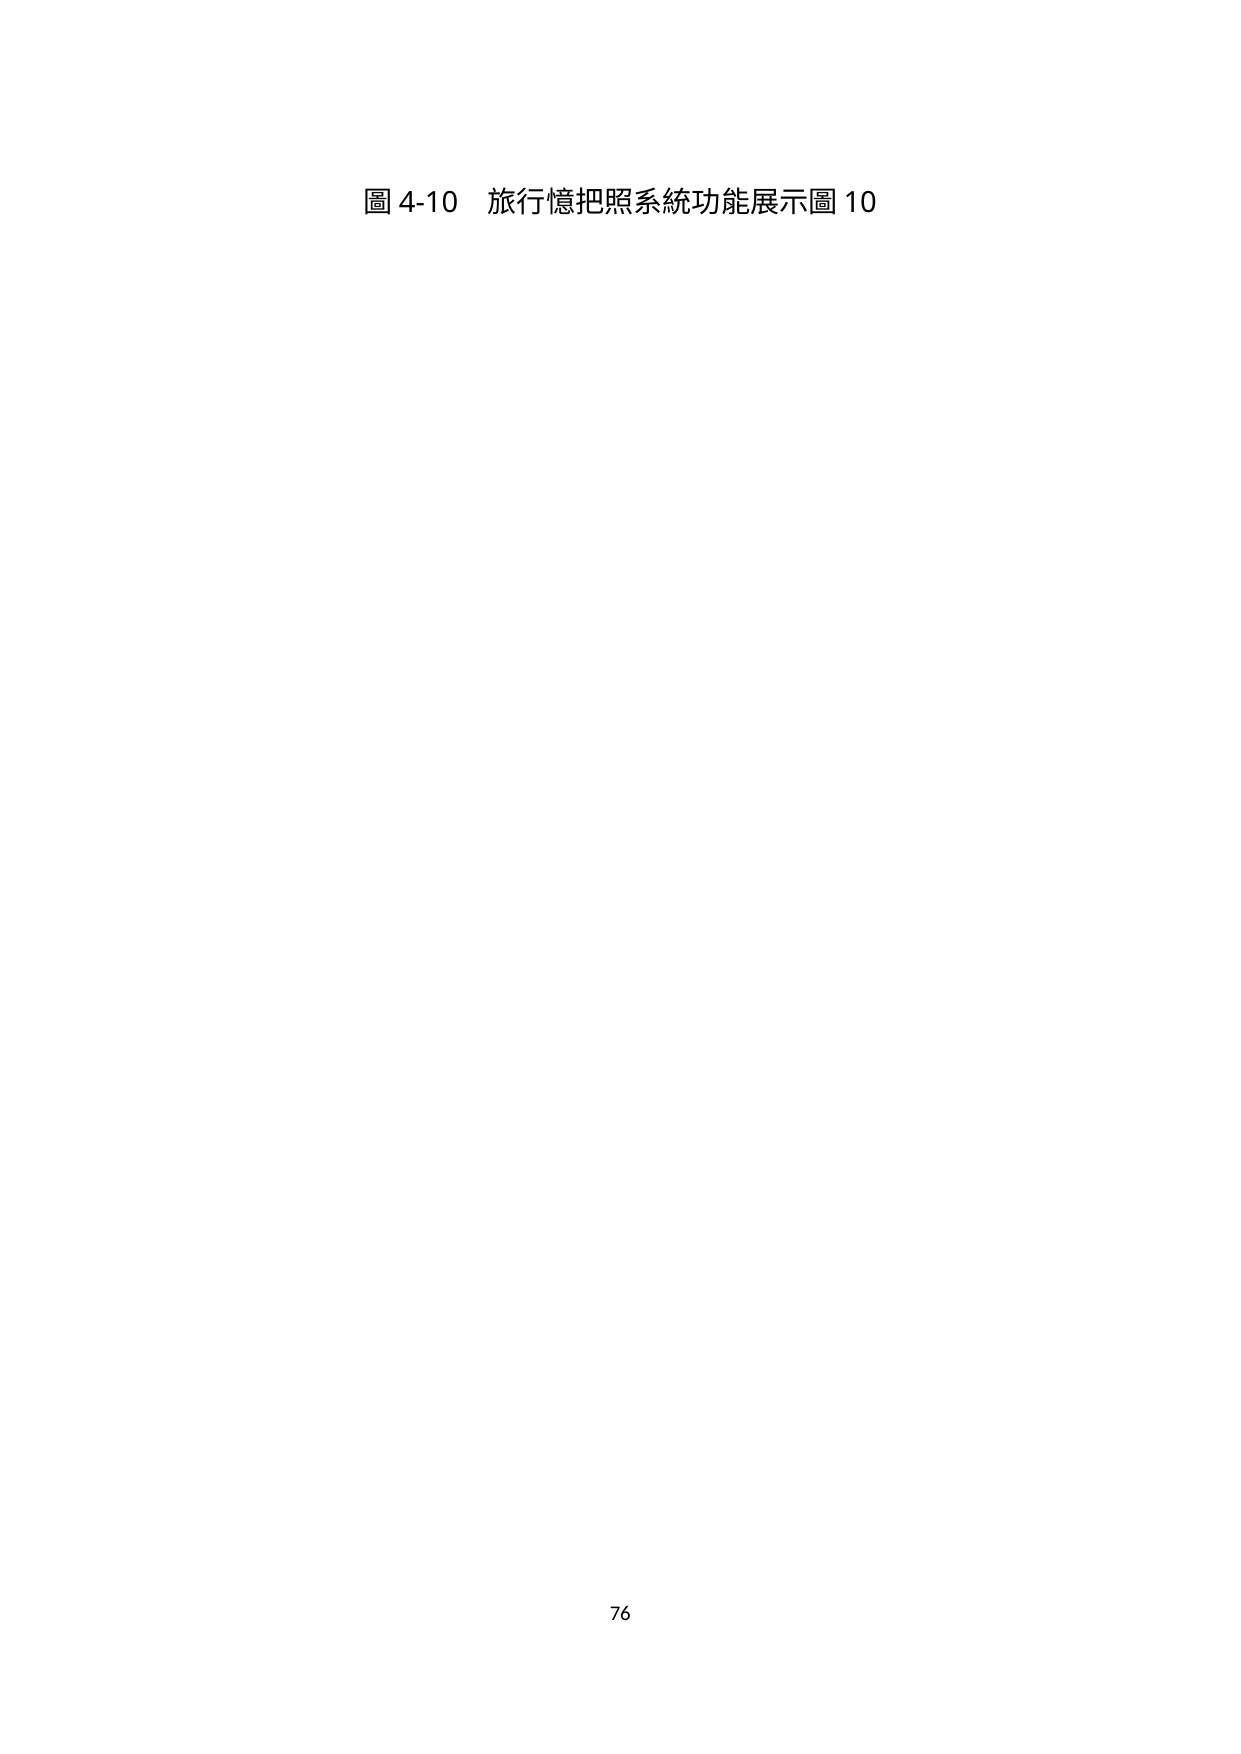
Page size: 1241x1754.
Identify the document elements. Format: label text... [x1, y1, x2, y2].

text 圖4-10 旅行憶把照系統功能展示圖10 [187, 162, 1053, 237]
